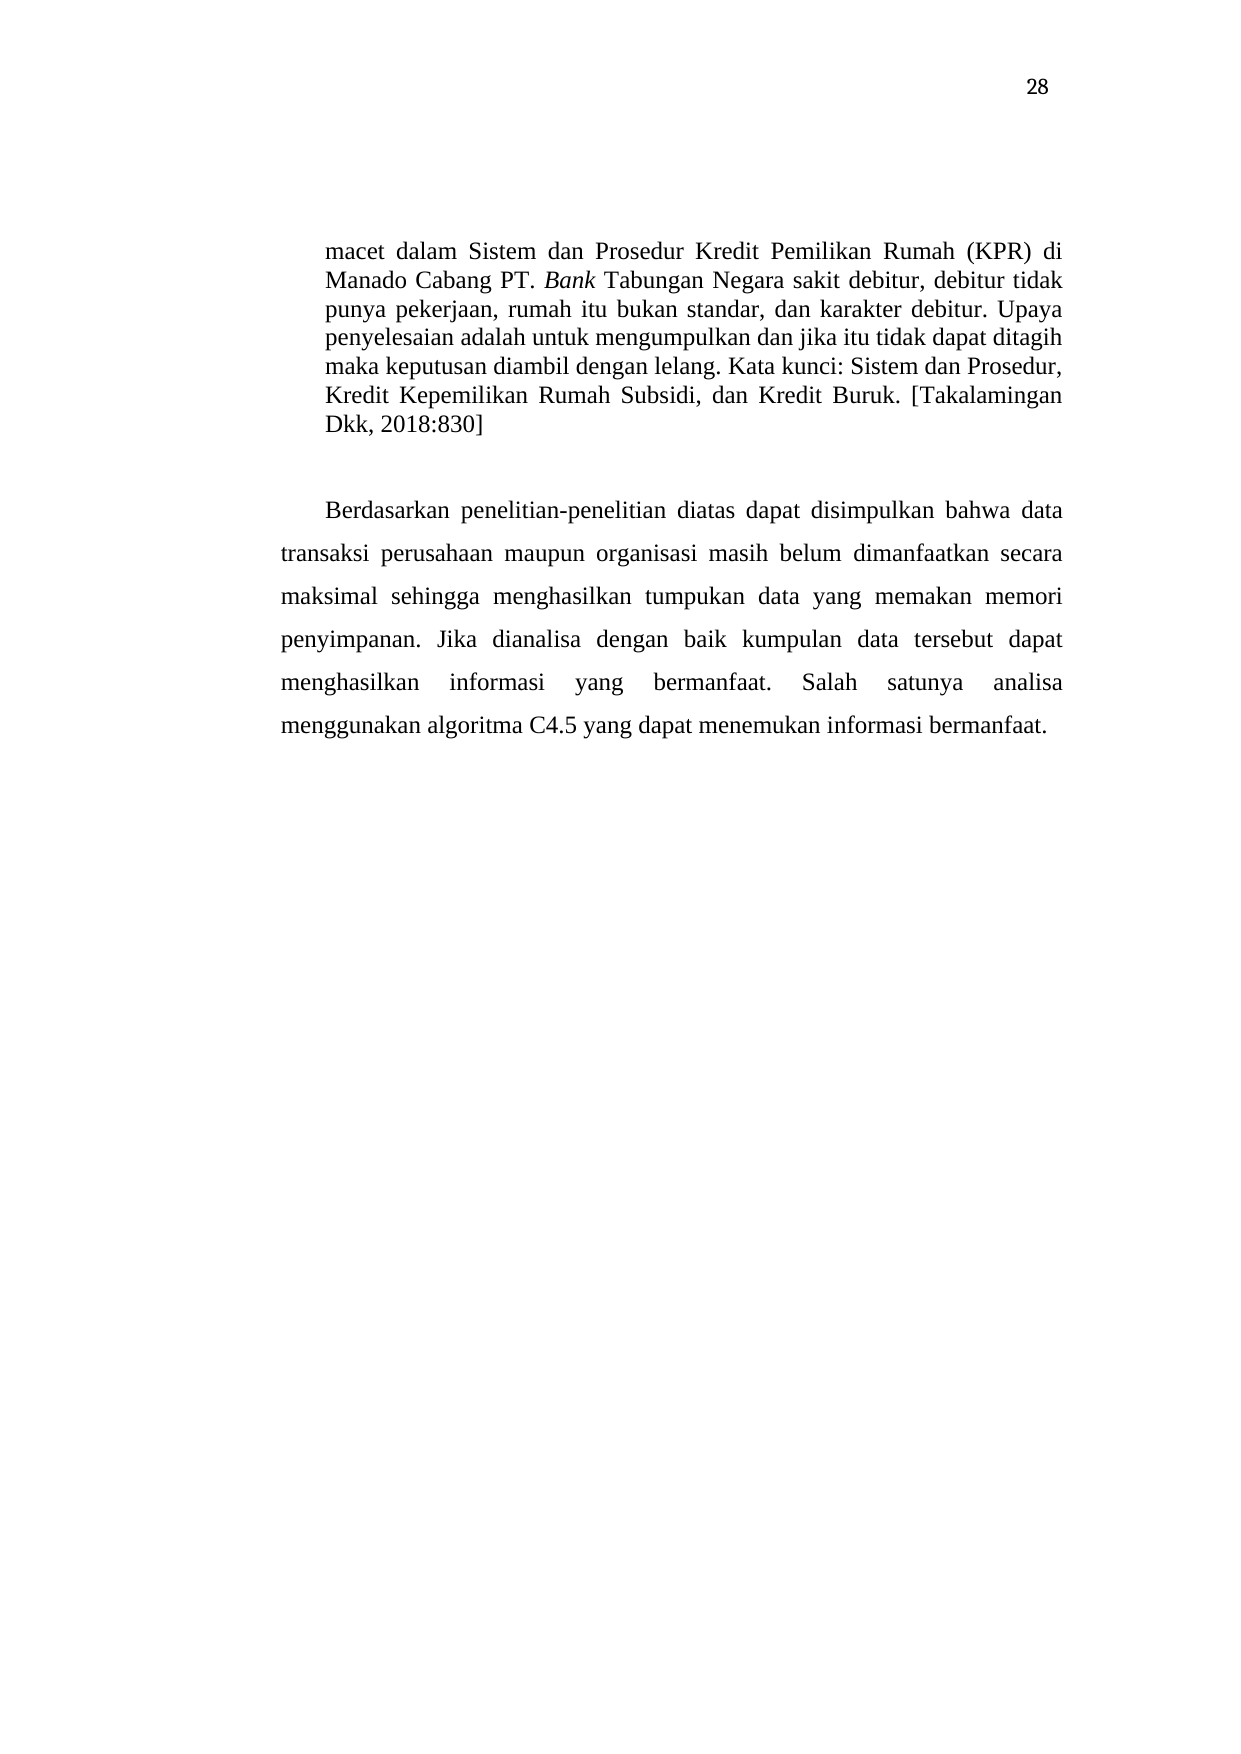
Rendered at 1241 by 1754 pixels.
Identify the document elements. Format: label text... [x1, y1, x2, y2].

text Berdasarkan penelitian-penelitian diatas dapat disimpulkan bahwa data transaksi perusahaan maupun organisasi masih belum dimanfaatkan secara maksimal sehingga menghasilkan tumpukan data yang memakan memori penyimpanan. Jika dianalisa dengan baik kumpulan data tersebut dapat menghasilkan informasi yang bermanfaat. Salah satunya analisa menggunakan algoritma C4.5 yang dapat menemukan informasi bermanfaat. [281, 495, 1063, 739]
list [281, 236, 1063, 437]
